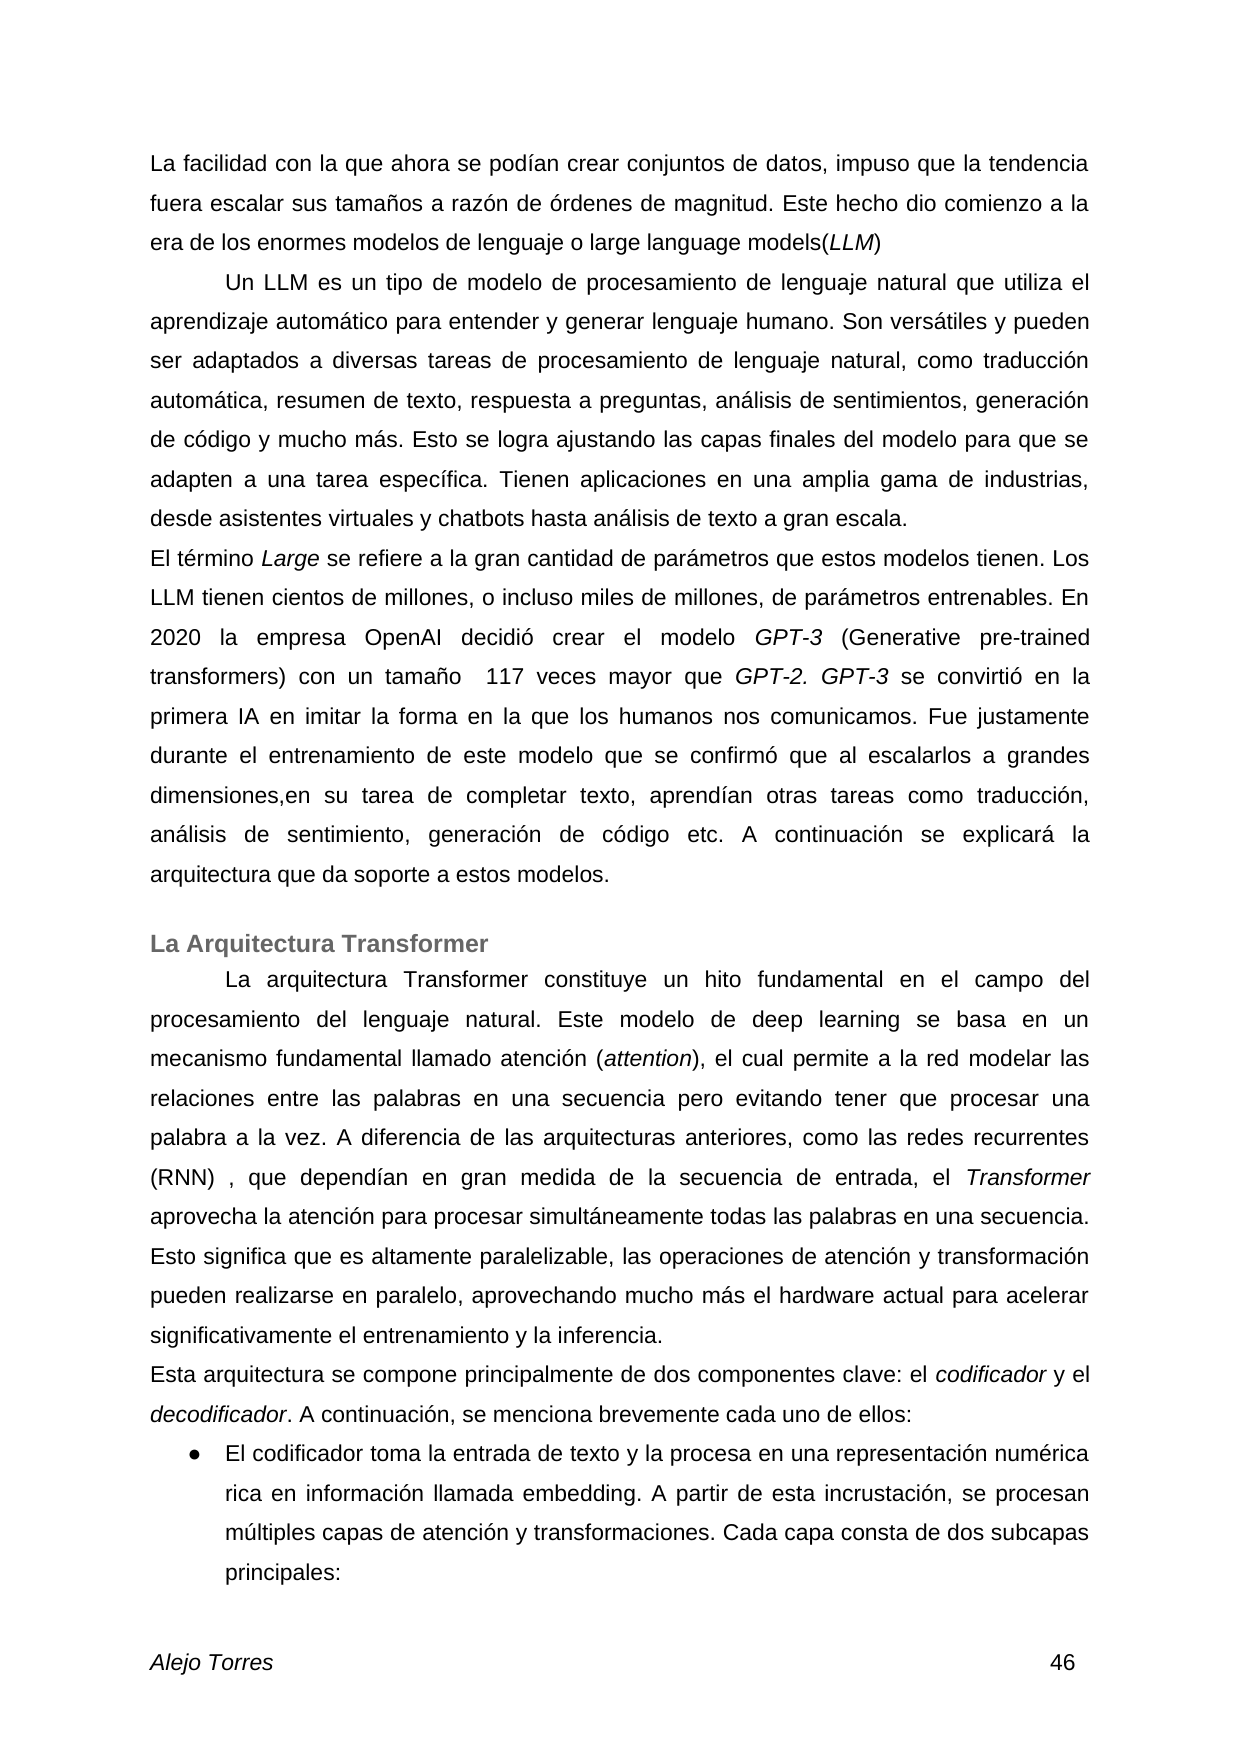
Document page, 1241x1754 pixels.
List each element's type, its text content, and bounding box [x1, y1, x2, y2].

text La arquitectura Transformer constituye un hito fundamental en el campo del procesamiento del lenguaje natural. Este modelo de deep learning se basa en un mecanismo fundamental llamado atención (attention), el cual permite a la red modelar las relaciones entre las palabras en una secuencia pero evitando tener que procesar una palabra a la vez. A diferencia de las arquitecturas anteriores, como las redes recurrentes (RNN) , que dependían en gran medida de la secuencia de entrada, el Transformer aprovecha la atención para procesar simultáneamente todas las palabras en una secuencia. Esto significa que es altamente paralelizable, las operaciones de atención y transformación pueden realizarse en paralelo, aprovechando mucho más el hardware actual para acelerar significativamente el entrenamiento y la inferencia. [150, 966, 1090, 1348]
text Un LLM es un tipo de modelo de procesamiento de lenguaje natural que utiliza el aprendizaje automático para entender y generar lenguaje humano. Son versátiles y pueden ser adaptados a diversas tareas de procesamiento de lenguaje natural, como traducción automática, resumen de texto, respuesta a preguntas, análisis de sentimientos, generación de código y mucho más. Esto se logra ajustando las capas finales del modelo para que se adapten a una tarea específica. Tienen aplicaciones en una amplia gama de industrias, desde asistentes virtuales y chatbots hasta análisis de texto a gran escala. [150, 268, 1090, 532]
text La facilidad con la que ahora se podían crear conjuntos de datos, impuso que la tendencia fuera escalar sus tamaños a razón de órdenes de magnitud. Este hecho dio comienzo a la era de los enormes modelos de lenguaje o large language models(LLM) [150, 150, 1090, 255]
text Esta arquitectura se compone principalmente de dos componentes clave: el codificador y el decodificador. A continuación, se menciona brevemente cada uno de ellos: [150, 1361, 1090, 1427]
text El término Large se refiere a la gran cantidad de parámetros que estos modelos tienen. Los LLM tienen cientos de millones, o incluso miles de millones, de parámetros entrenables. En 2020 la empresa OpenAI decidió crear el modelo GPT-3 (Generative pre-trained transformers) con un tamaño 117 veces mayor que GPT-2. GPT-3 se convirtió en la primera IA en imitar la forma en la que los humanos nos comunicamos. Fue justamente durante el entrenamiento de este modelo que se confirmó que al escalarlos a grandes dimensiones,en su tarea de completar texto, aprendían otras tareas como traducción, análisis de sentimiento, generación de código etc. A continuación se explicará la arquitectura que da soporte a estos modelos. [150, 545, 1090, 887]
subtitle La Arquitectura Transformer [150, 929, 1090, 958]
list El codificador toma la entrada de texto y la procesa en una representación numérica rica en información llamada embedding. A partir de esta incrustación, se procesan múltiples capas de atención y transformaciones. Cada capa consta de dos subcapas principales: [187, 1440, 1090, 1585]
